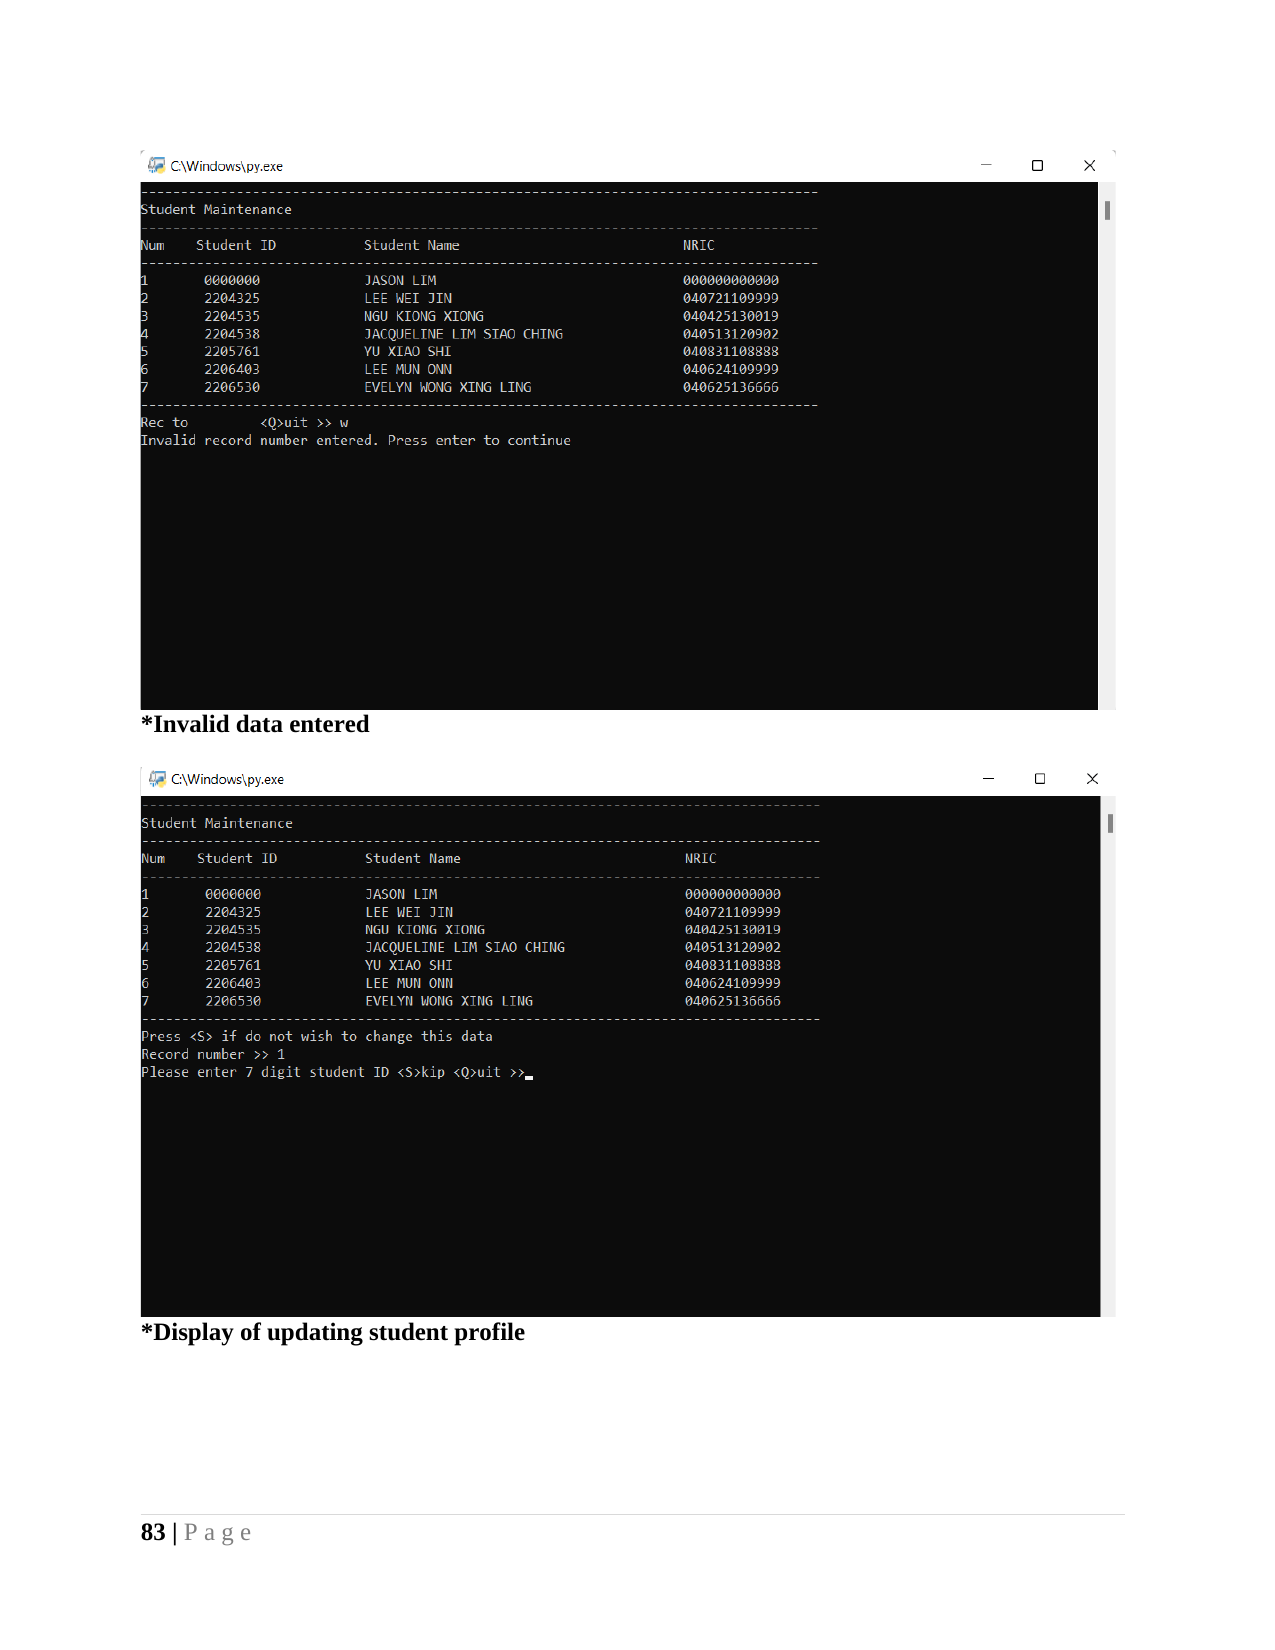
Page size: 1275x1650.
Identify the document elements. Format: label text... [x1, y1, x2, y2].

picture [140, 767, 1116, 1317]
text *Display of updating student profile [141, 1317, 1125, 1346]
picture [140, 150, 1116, 710]
text *Invalid data entered [141, 709, 1125, 738]
